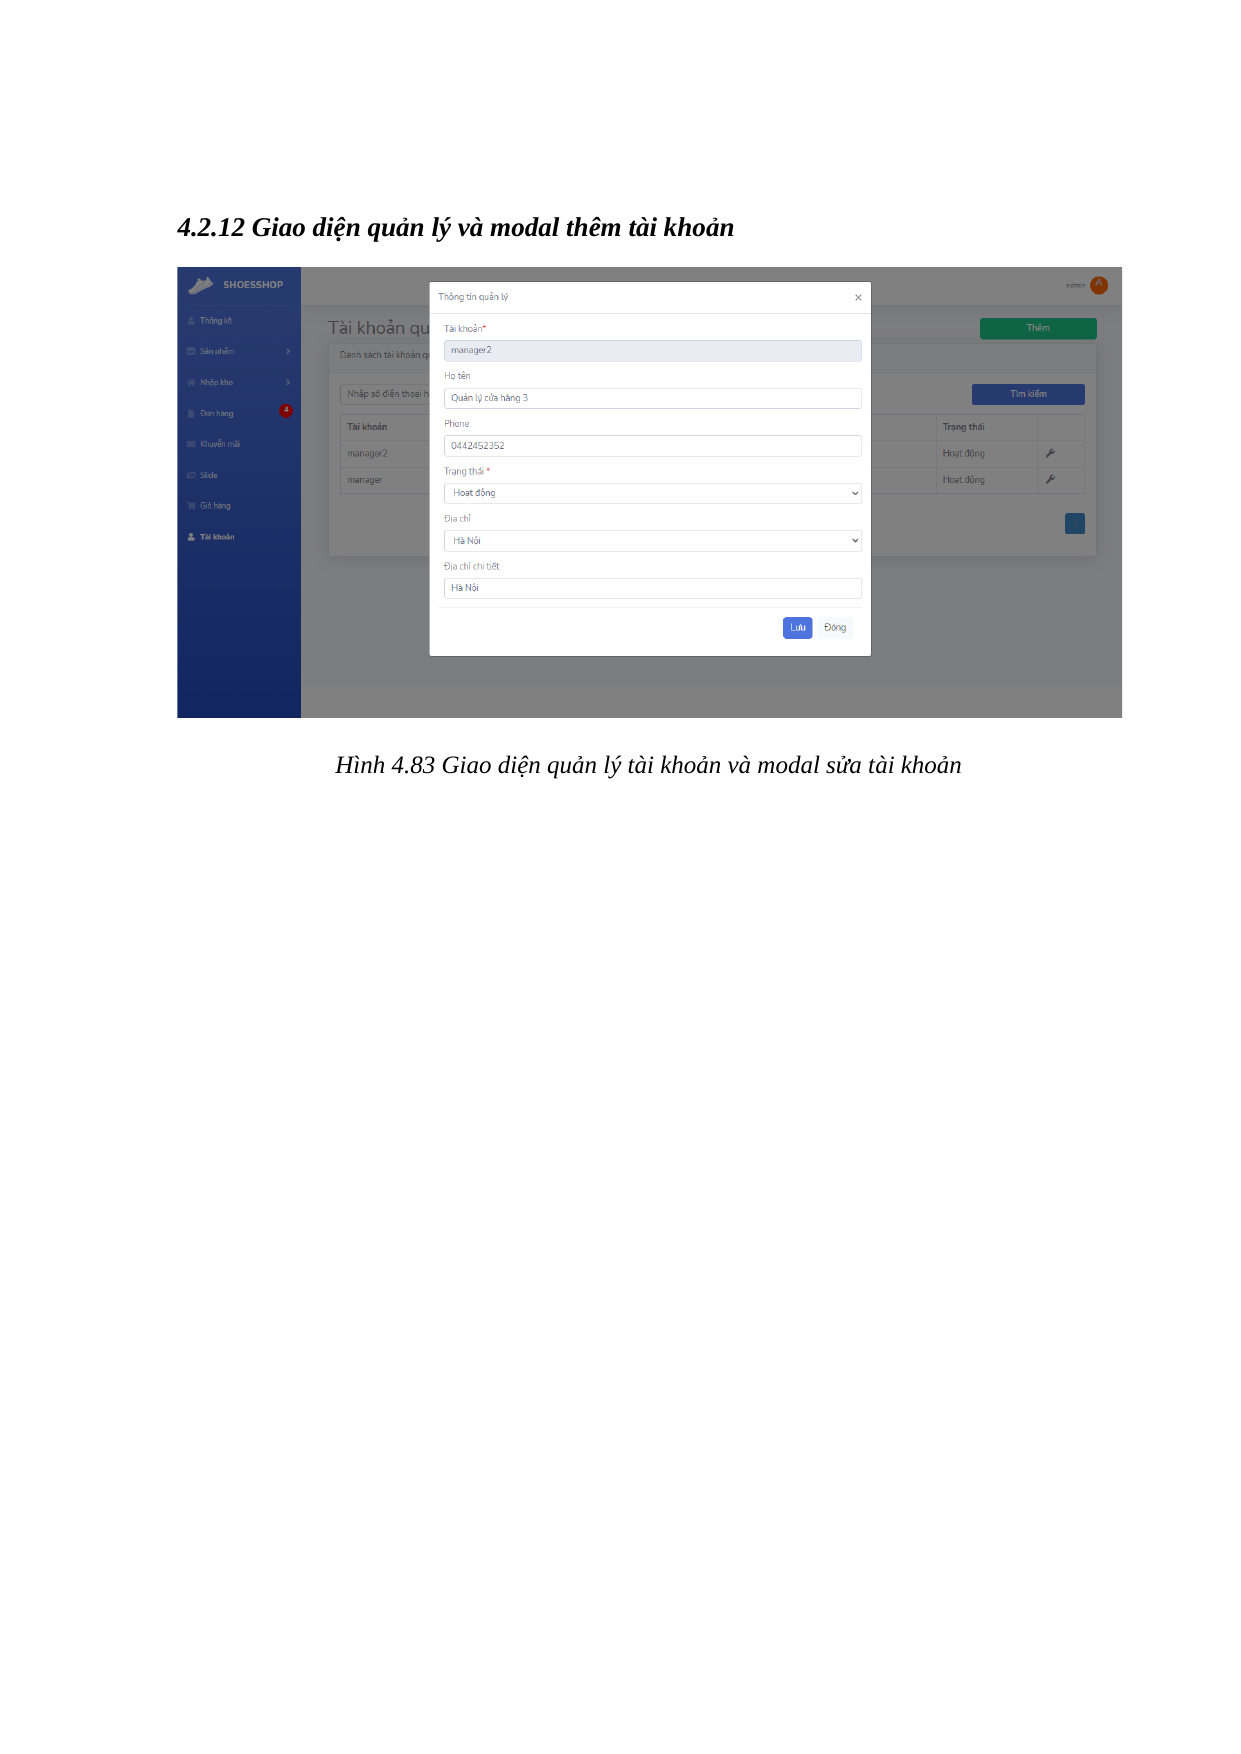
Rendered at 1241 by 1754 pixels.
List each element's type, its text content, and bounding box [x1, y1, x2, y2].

picture [177, 267, 1123, 718]
subtitle Giao diện quản lý và modal thêm tài khoản [177, 211, 1122, 242]
text Hình 4.17 Giao diện quản lý tài khoản và modal sửa tài khoản [177, 750, 1122, 778]
